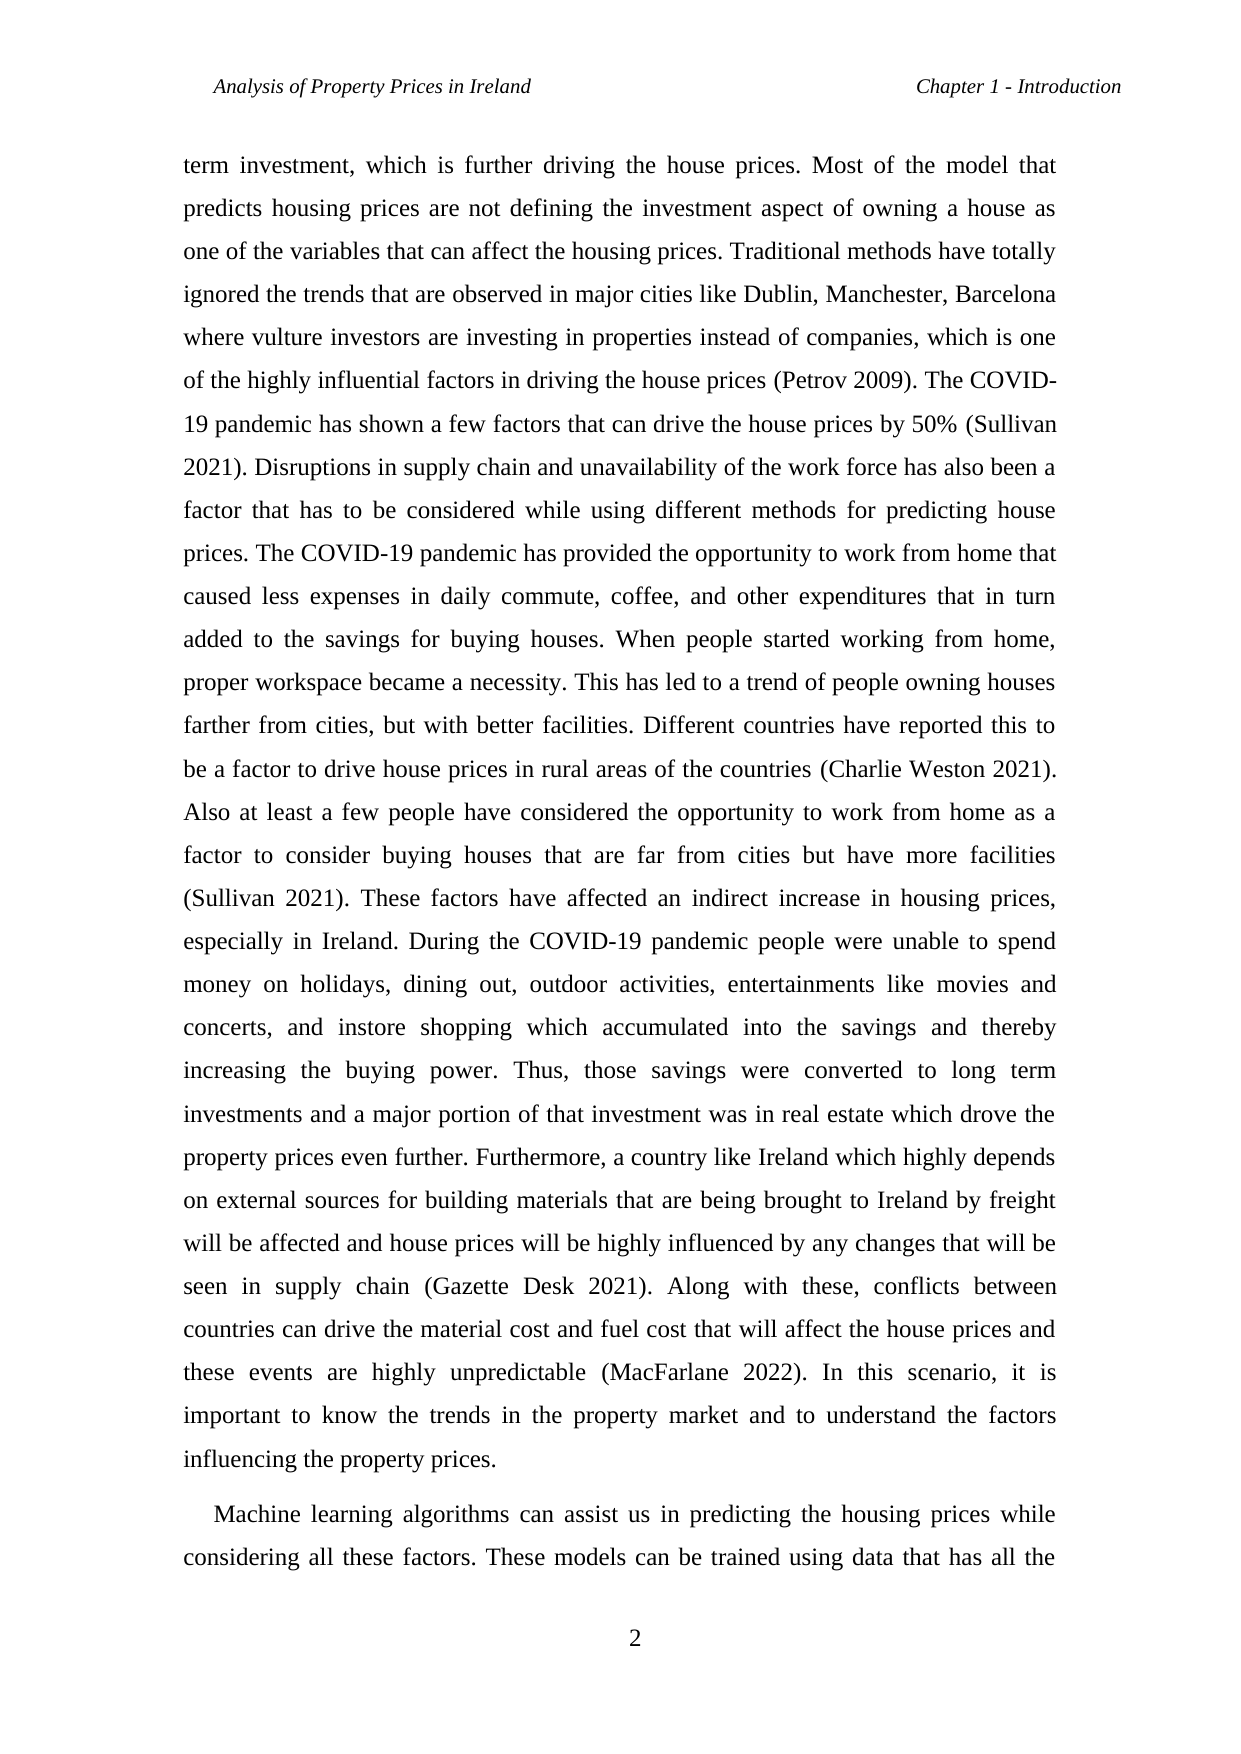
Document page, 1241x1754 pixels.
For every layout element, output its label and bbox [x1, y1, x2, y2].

text [183, 150, 1057, 1472]
text [183, 1499, 1057, 1571]
